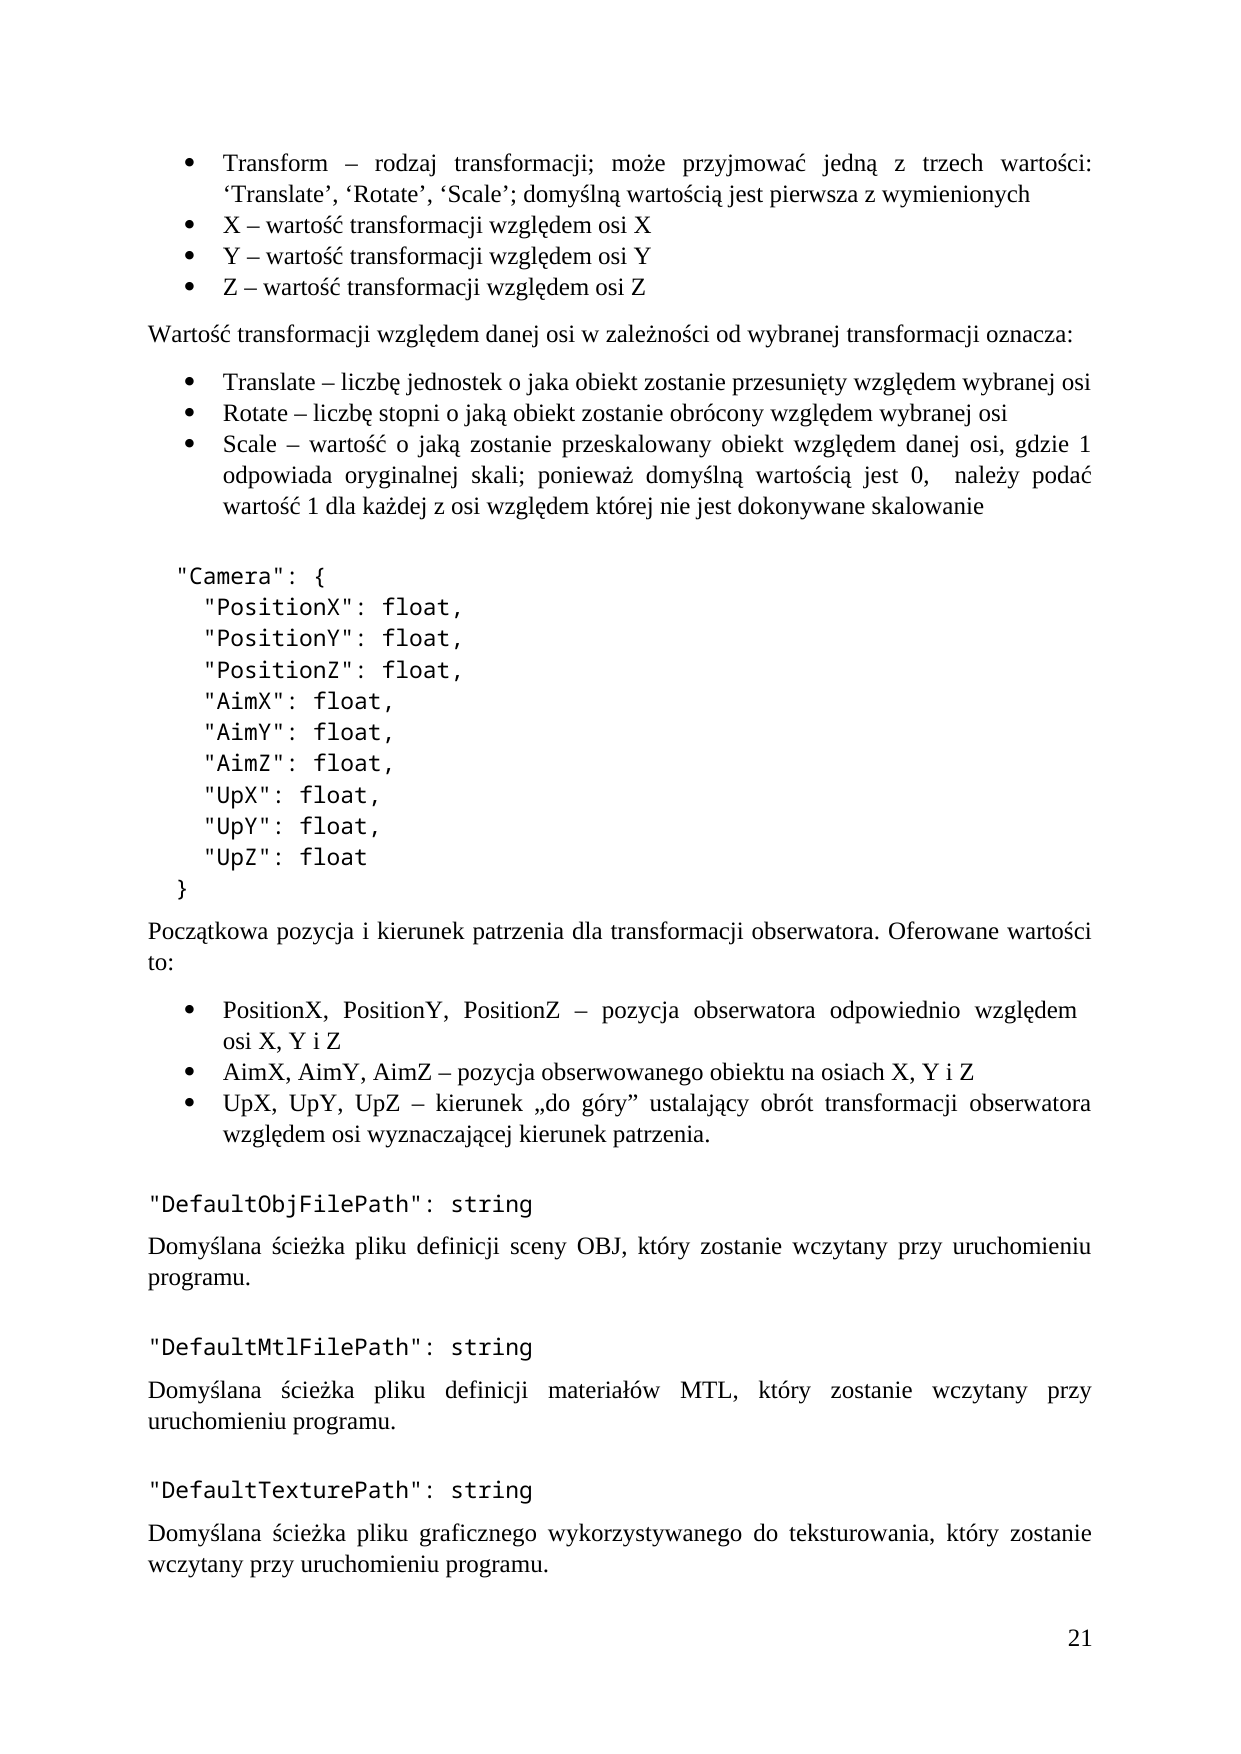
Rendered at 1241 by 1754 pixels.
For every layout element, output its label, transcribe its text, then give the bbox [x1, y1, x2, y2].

text "PositionX": float, [148, 591, 1093, 622]
text "AimZ": float, [148, 747, 1093, 779]
text "PositionY": float, [148, 622, 1093, 654]
text Domyślana ścieżka pliku definicji materiałów MTL, który zostanie wczytany przy uruchomieniu programu. [148, 1375, 1093, 1434]
text "AimY": float, [148, 716, 1093, 747]
text Domyślana ścieżka pliku graficznego wykorzystywanego do teksturowania, który zostanie wczytany przy uruchomieniu programu. [148, 1518, 1093, 1578]
text "UpX": float, [148, 779, 1093, 810]
list Y – wartość transformacji względem osi Y [185, 241, 1093, 269]
text "Camera": { [148, 560, 1093, 591]
text "PositionZ": float, [148, 654, 1093, 685]
list X – wartość transformacji względem osi X [185, 210, 1093, 238]
text "UpZ": float [148, 841, 1093, 872]
text "UpY": float, [148, 810, 1093, 841]
list UpX, UpY, UpZ – kierunek „do góry” ustalający obrót transformacji obserwatora względem osi wyznaczającej kierunek patrzenia. [185, 1088, 1093, 1148]
list Z – wartość transformacji względem osi Z [185, 272, 1093, 301]
list Translate – liczbę jednostek o jaka obiekt zostanie przesunięty względem wybranej osi [185, 367, 1093, 396]
text Początkowa pozycja i kierunek patrzenia dla transformacji obserwatora. Oferowane wartości to: [148, 916, 1093, 976]
text "DefaultTexturePath": string [148, 1474, 1093, 1506]
text "DefaultObjFilePath": string [148, 1188, 1093, 1219]
text "AimX": float, [148, 685, 1093, 716]
text Wartość transformacji względem danej osi w zależności od wybranej transformacji oznacza: [148, 319, 1093, 348]
text } [148, 872, 1093, 904]
text Domyślana ścieżka pliku definicji sceny OBJ, który zostanie wczytany przy uruchomieniu programu. [148, 1231, 1093, 1291]
list Scale – wartość o jaką zostanie przeskalowany obiekt względem danej osi, gdzie 1 odpowiada oryginalnej skali; ponieważ domyślną wartością jest 0, należy podać wartość 1 dla każdej z osi względem której nie jest dokonywane skalowanie [185, 429, 1093, 520]
list Transform – rodzaj transformacji; może przyjmować jedną z trzech wartości: ‘Translate’, ‘Rotate’, ‘Scale’; domyślną wartością jest pierwsza z wymienionych [185, 148, 1093, 207]
list AimX, AimY, AimZ – pozycja obserwowanego obiektu na osiach X, Y i Z [185, 1057, 1093, 1086]
text "DefaultMtlFilePath": string [148, 1331, 1093, 1362]
list PositionX, PositionY, PositionZ – pozycja obserwatora odpowiednio względem osi X, Y i Z [185, 995, 1093, 1055]
list Rotate – liczbę stopni o jaką obiekt zostanie obrócony względem wybranej osi [185, 398, 1093, 427]
